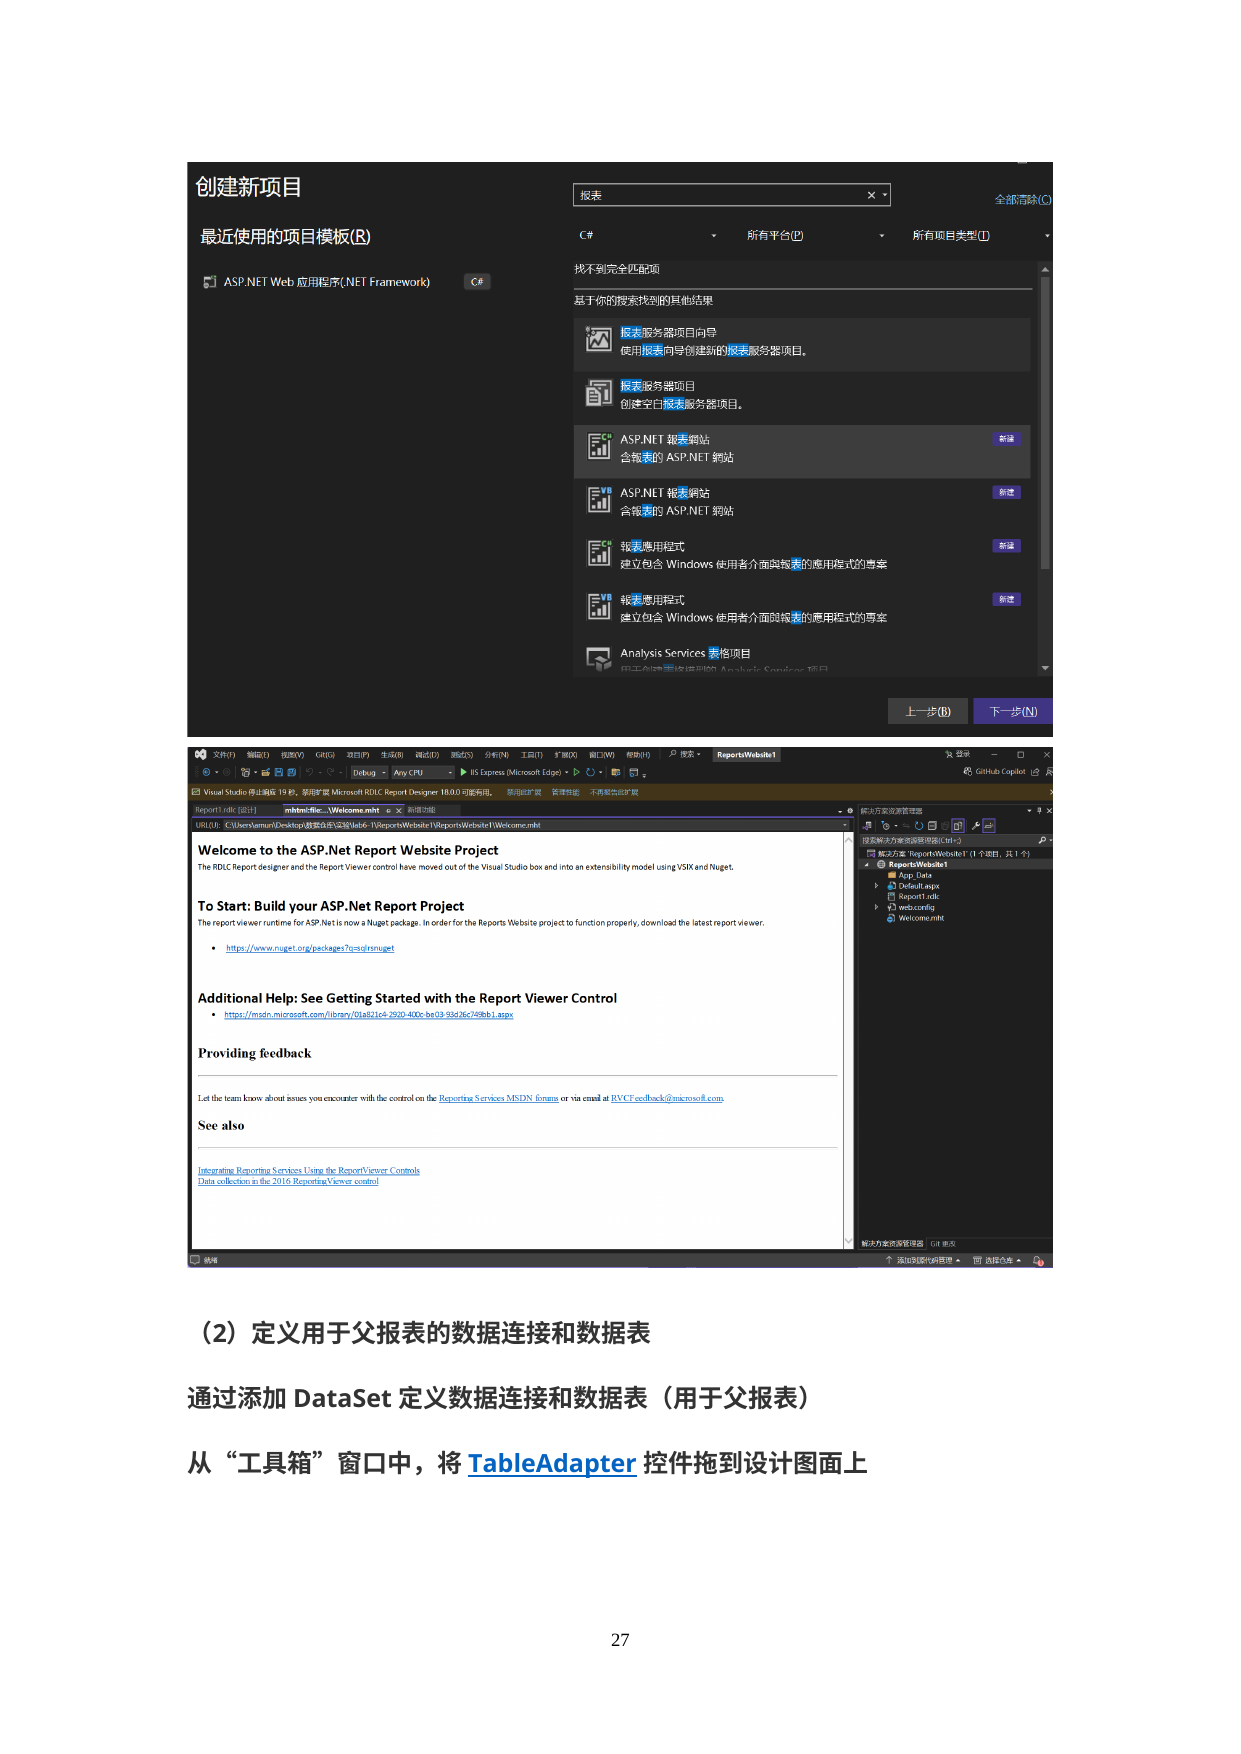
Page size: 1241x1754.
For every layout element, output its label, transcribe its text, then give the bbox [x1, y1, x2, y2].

picture [187, 162, 1053, 737]
text 从“工具箱”窗口中，将 TableAdapter 控件拖到设计图面上 [187, 1429, 1053, 1494]
text 通过添加 DataSet 定义数据连接和数据表（用于父报表） [187, 1364, 1053, 1429]
text （2）定义用于父报表的数据连接和数据表 [187, 1299, 1053, 1364]
picture [187, 747, 1053, 1268]
